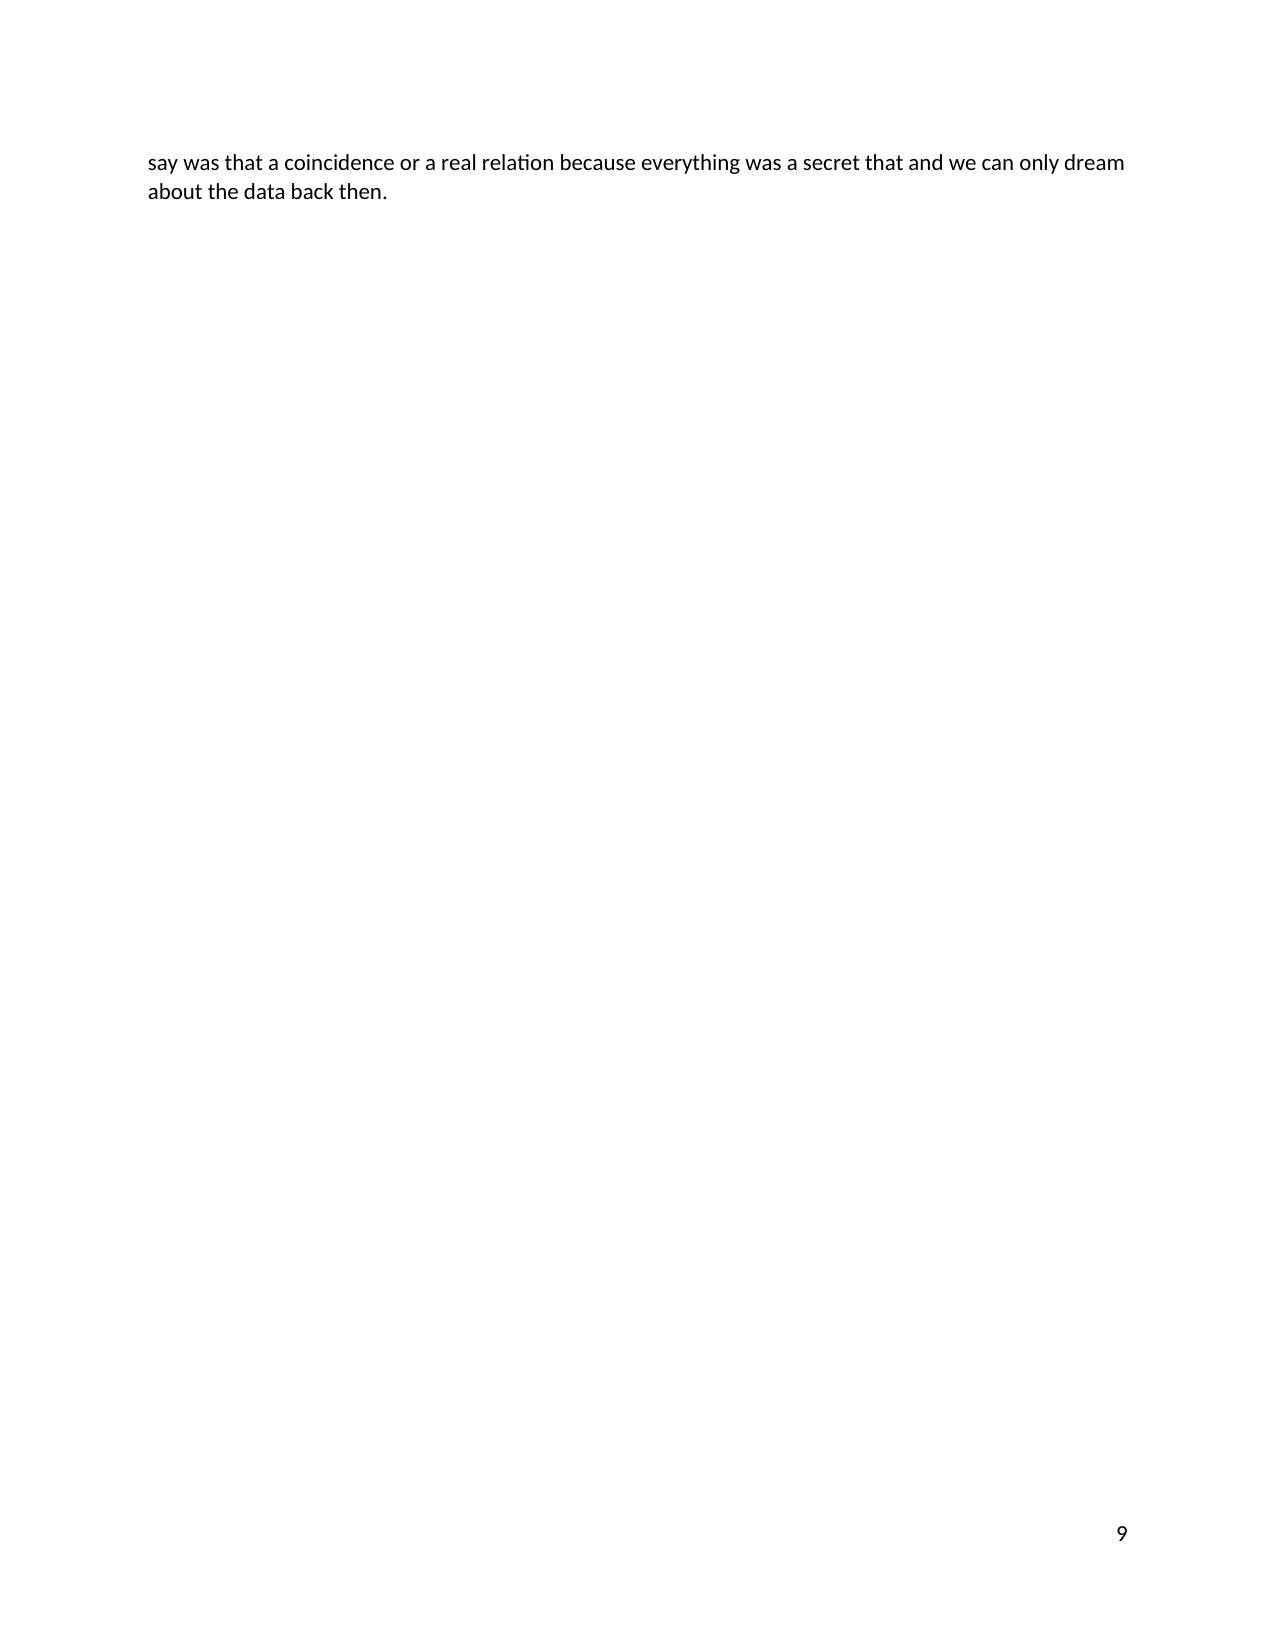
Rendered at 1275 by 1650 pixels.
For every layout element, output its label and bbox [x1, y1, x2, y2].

text [148, 148, 1127, 206]
